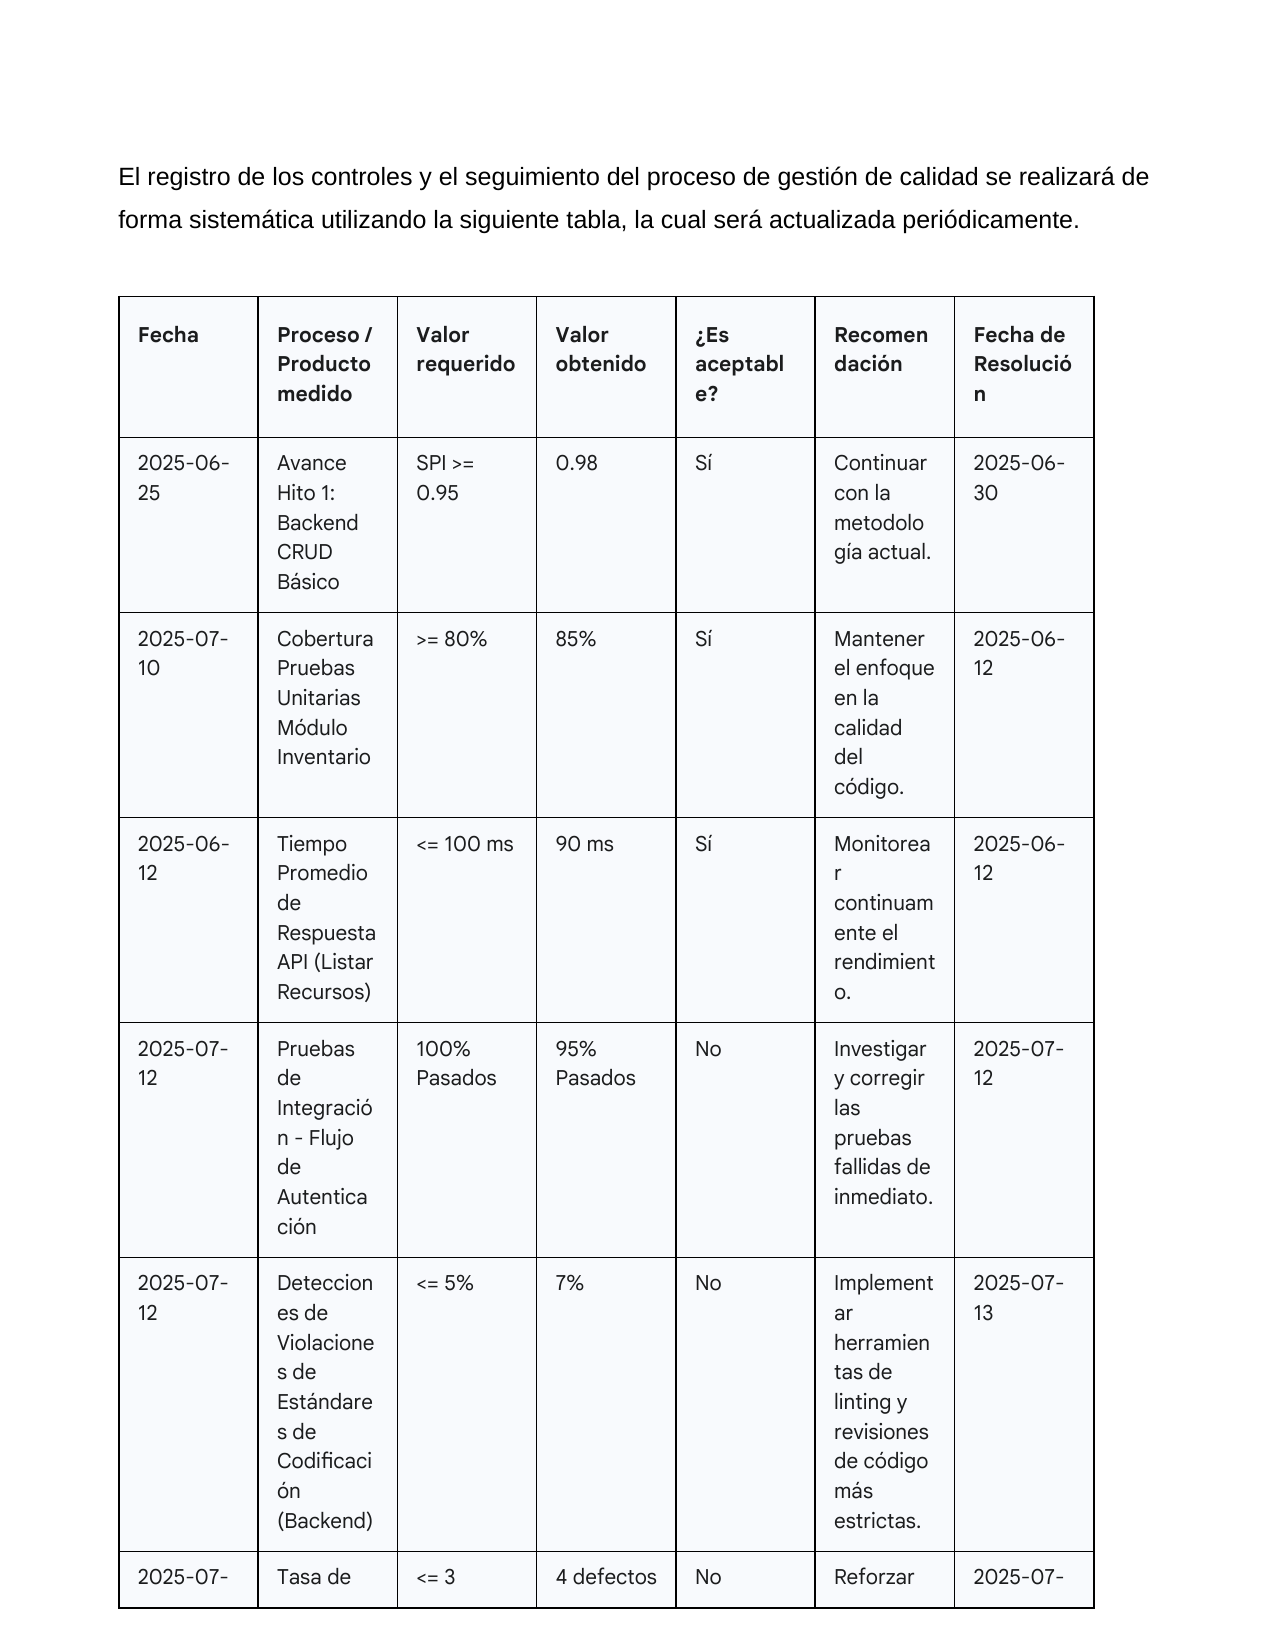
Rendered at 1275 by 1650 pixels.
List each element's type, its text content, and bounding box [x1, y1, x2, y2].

table_cell 7% [537, 1258, 675, 1551]
table_header Fecha [120, 297, 257, 436]
table_cell 2025-06-30 [955, 438, 1093, 612]
table_cell 2025-06-12 [955, 613, 1093, 817]
table_cell >= 80% [398, 613, 536, 817]
table_cell 85% [537, 613, 675, 817]
table_header ¿Es aceptable? [677, 297, 814, 436]
table_cell <= 100 ms [398, 818, 536, 1022]
table_cell 2025-06-12 [955, 818, 1093, 1022]
table_cell 2025-07-10 [120, 613, 257, 817]
table_cell 90 ms [537, 818, 675, 1022]
table_header Recomendación [816, 297, 954, 436]
table_cell 95% Pasados [537, 1023, 675, 1256]
table_cell Sí [677, 818, 814, 1022]
table_cell 2025-06-25 [120, 438, 257, 612]
table_cell Detecciones de Violaciones de Estándares de Codificación (Backend) [259, 1258, 397, 1551]
table_cell 2025-07-12 [120, 1258, 257, 1551]
table_cell Cobertura Pruebas Unitarias Módulo Inventario [259, 613, 397, 817]
table_cell 0.98 [537, 438, 675, 612]
table_header Proceso / Producto medido [259, 297, 397, 436]
table_cell No [677, 1552, 814, 1607]
table_cell Sí [677, 438, 814, 612]
table_cell <= 3 defectos [398, 1552, 536, 1607]
table_cell Continuar con la metodología actual. [816, 438, 954, 612]
table_header Valor requerido [398, 297, 536, 436]
table_cell No [677, 1023, 814, 1256]
table_cell 4 defectos [537, 1552, 675, 1607]
table_cell 2025-07-12 [955, 1023, 1093, 1256]
table_cell Mantener el enfoque en la calidad del código. [816, 613, 954, 817]
table_cell 2025-07-12 [120, 1552, 257, 1607]
table_cell Monitorear continuamente el rendimiento. [816, 818, 954, 1022]
table_cell Pruebas de Integración - Flujo de Autenticación [259, 1023, 397, 1256]
table_cell SPI >= 0.95 [398, 438, 536, 612]
table_cell 2025-07-13 [955, 1258, 1093, 1551]
table_cell 100% Pasados [398, 1023, 536, 1256]
table_cell Implementar herramientas de linting y revisiones de código más estrictas. [816, 1258, 954, 1551]
table_cell No [677, 1258, 814, 1551]
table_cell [259, 1552, 397, 1607]
table_header Valor obtenido [537, 297, 675, 436]
table_cell Sí [677, 613, 814, 817]
table_cell Avance Hito 1: Backend CRUD Básico [259, 438, 397, 612]
table_cell 2025-07-12 [120, 1023, 257, 1256]
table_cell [816, 1552, 954, 1607]
table_cell 2025-07-12 [955, 1552, 1093, 1607]
table_cell 2025-06-12 [120, 818, 257, 1022]
table_cell Investigar y corregir las pruebas fallidas de inmediato. [816, 1023, 954, 1256]
table_cell Tiempo Promedio de Respuesta API (Listar Recursos) [259, 818, 397, 1022]
table_header Fecha de Resolución [955, 297, 1093, 436]
text El registro de los controles y el seguimiento del proceso de gestión de calidad se realizará de forma sistemática utilizando la siguiente tabla, la cual será actualizada periódicamente. [118, 162, 1152, 234]
table_cell <= 5% [398, 1258, 536, 1551]
